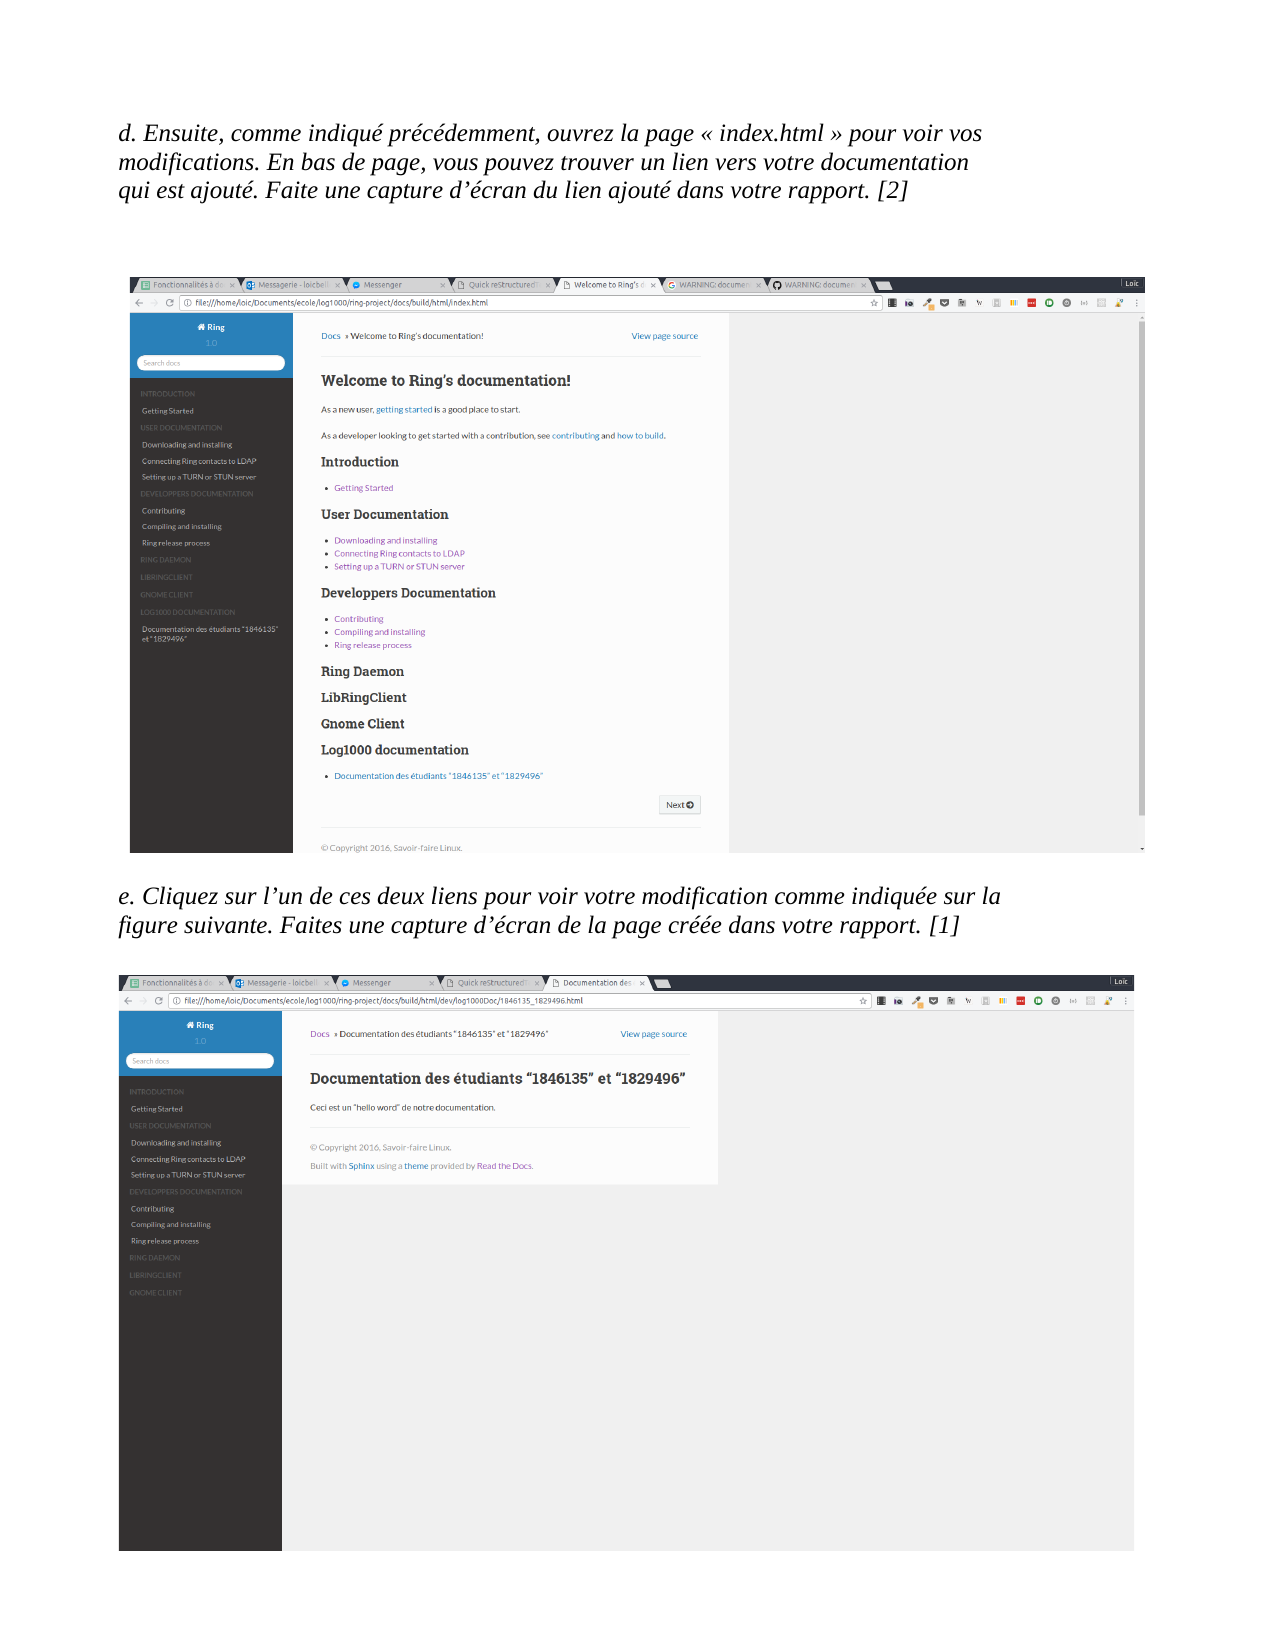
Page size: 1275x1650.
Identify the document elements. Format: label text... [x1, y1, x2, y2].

text qui est ajouté. Faite une capture d’écran du lien ajouté dans votre rapport. [2] [118, 176, 1133, 204]
picture [129, 277, 1145, 853]
text modifications. En bas de page, vous pouvez trouver un lien vers votre documentation [118, 147, 1157, 176]
picture [118, 975, 1135, 1551]
text d. Ensuite, comme indiqué précédemment, ouvrez la page « index.html » pour voir vos [118, 118, 1157, 147]
text e. Cliquez sur l’un de ces deux liens pour voir votre modification comme indiquée sur la [118, 881, 1157, 910]
text figure suivante. Faites une capture d’écran de la page créée dans votre rapport. [1] [118, 910, 1133, 938]
